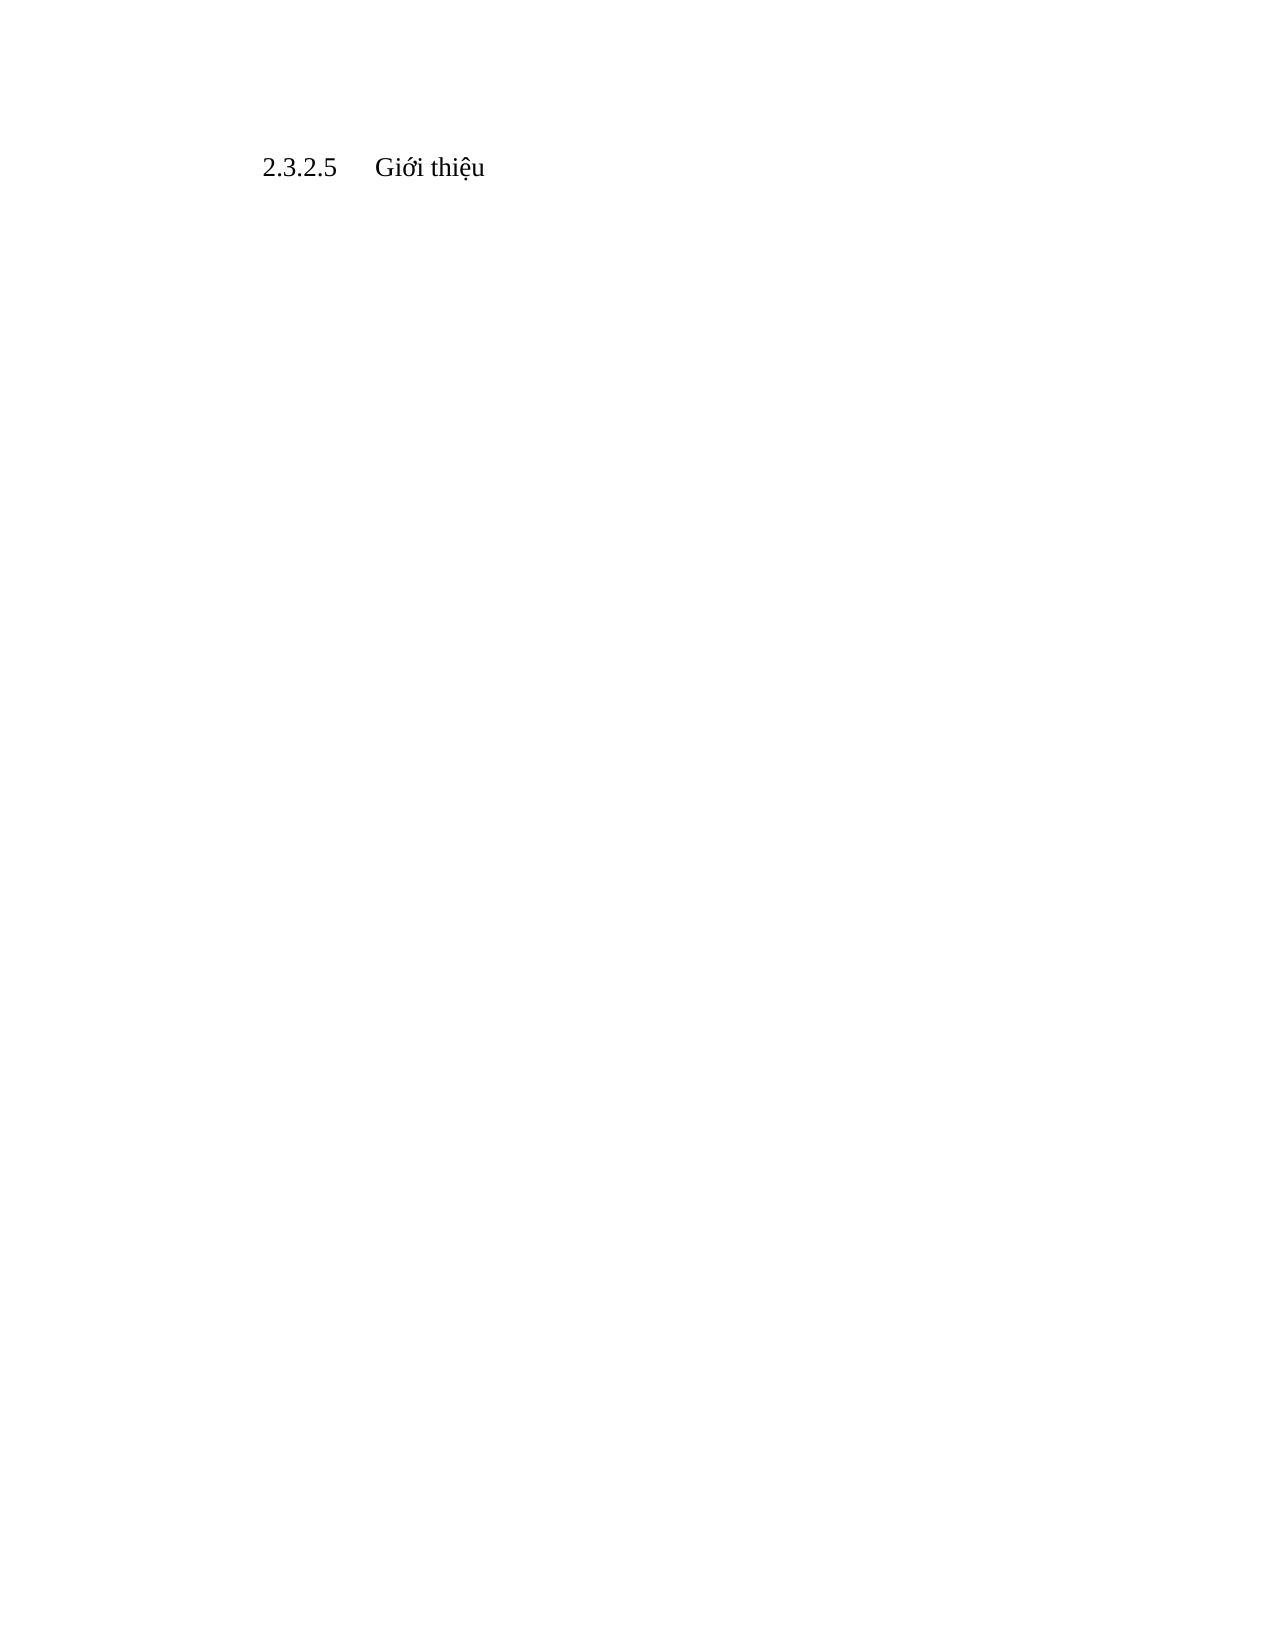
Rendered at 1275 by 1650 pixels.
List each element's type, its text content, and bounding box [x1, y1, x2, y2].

subtitle Giới thiệu [262, 151, 1125, 182]
